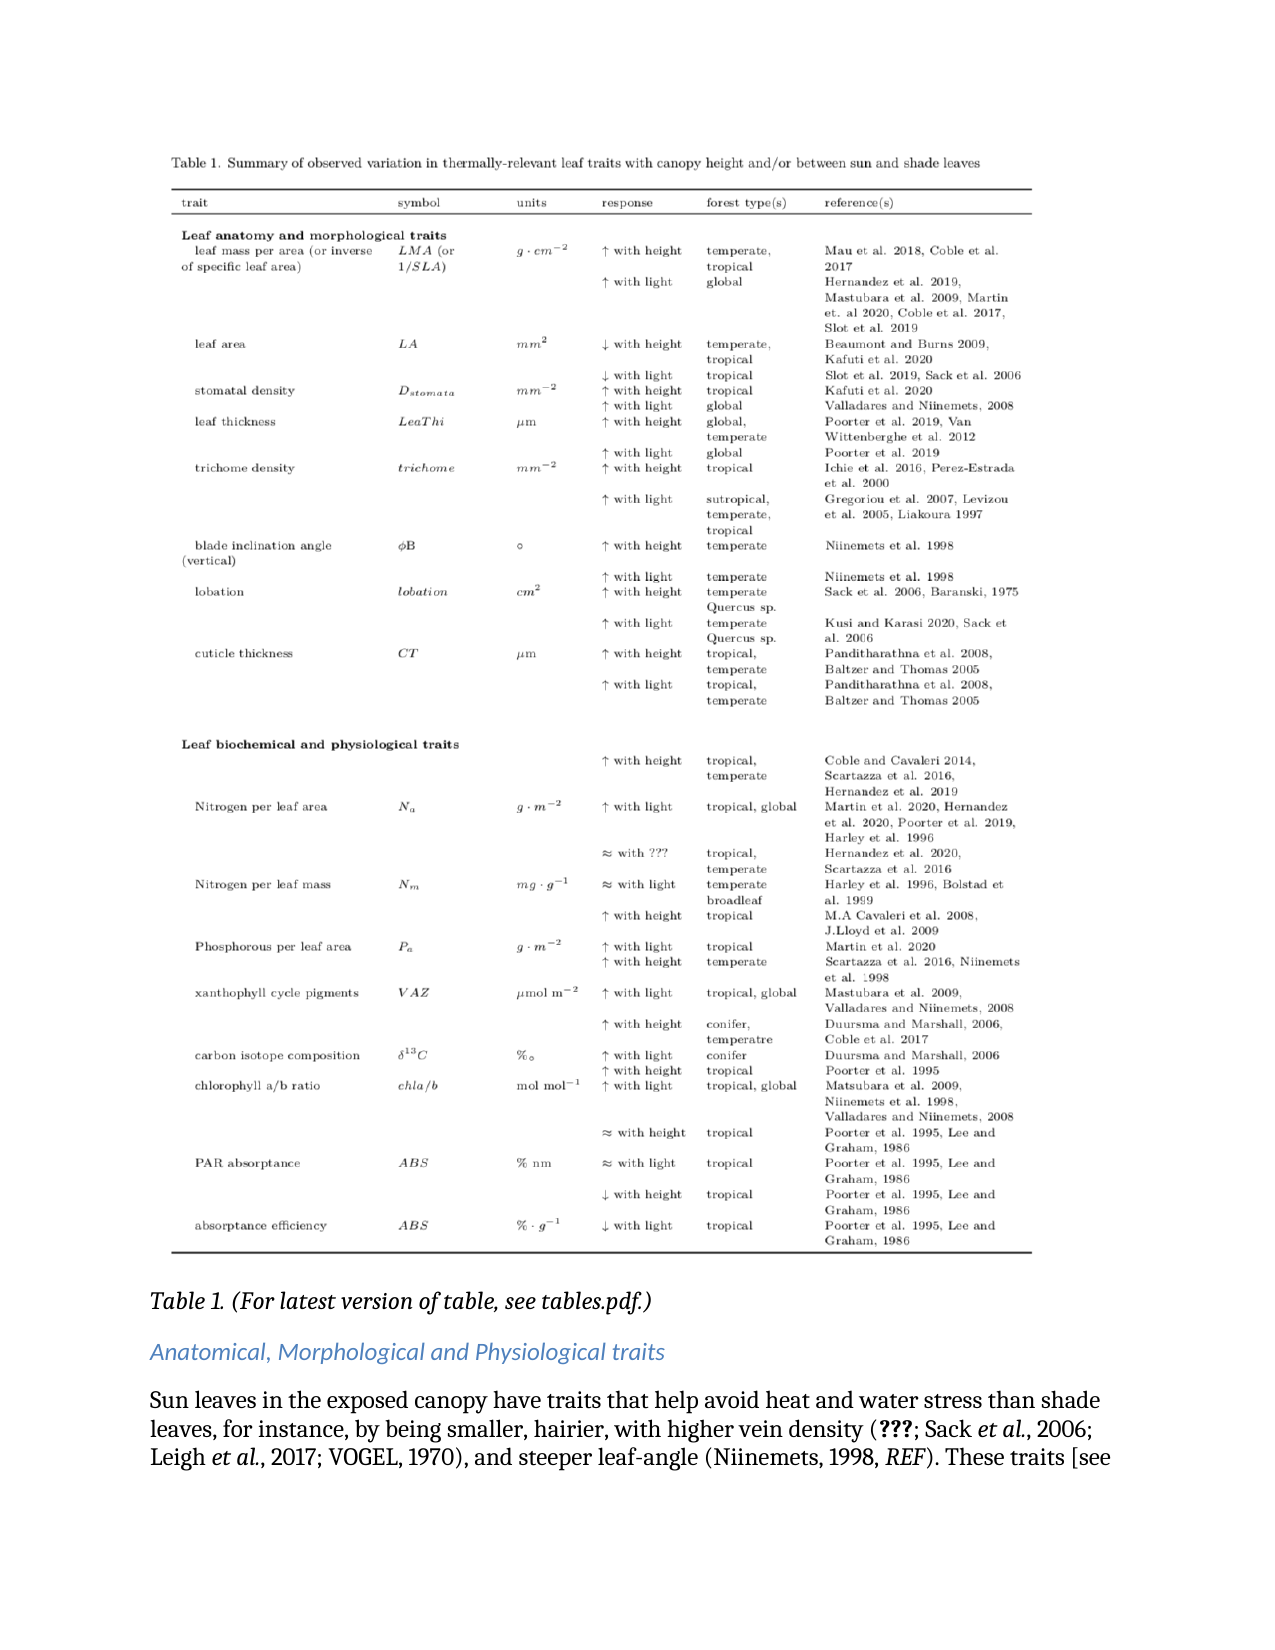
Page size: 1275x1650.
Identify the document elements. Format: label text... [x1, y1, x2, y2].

text Table 1. (For latest version of table, see tables.pdf.) [150, 1287, 1125, 1316]
subtitle Anatomical, Morphological and Physiological traits [150, 1336, 1125, 1367]
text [150, 1386, 1125, 1472]
picture [168, 150, 1044, 1266]
